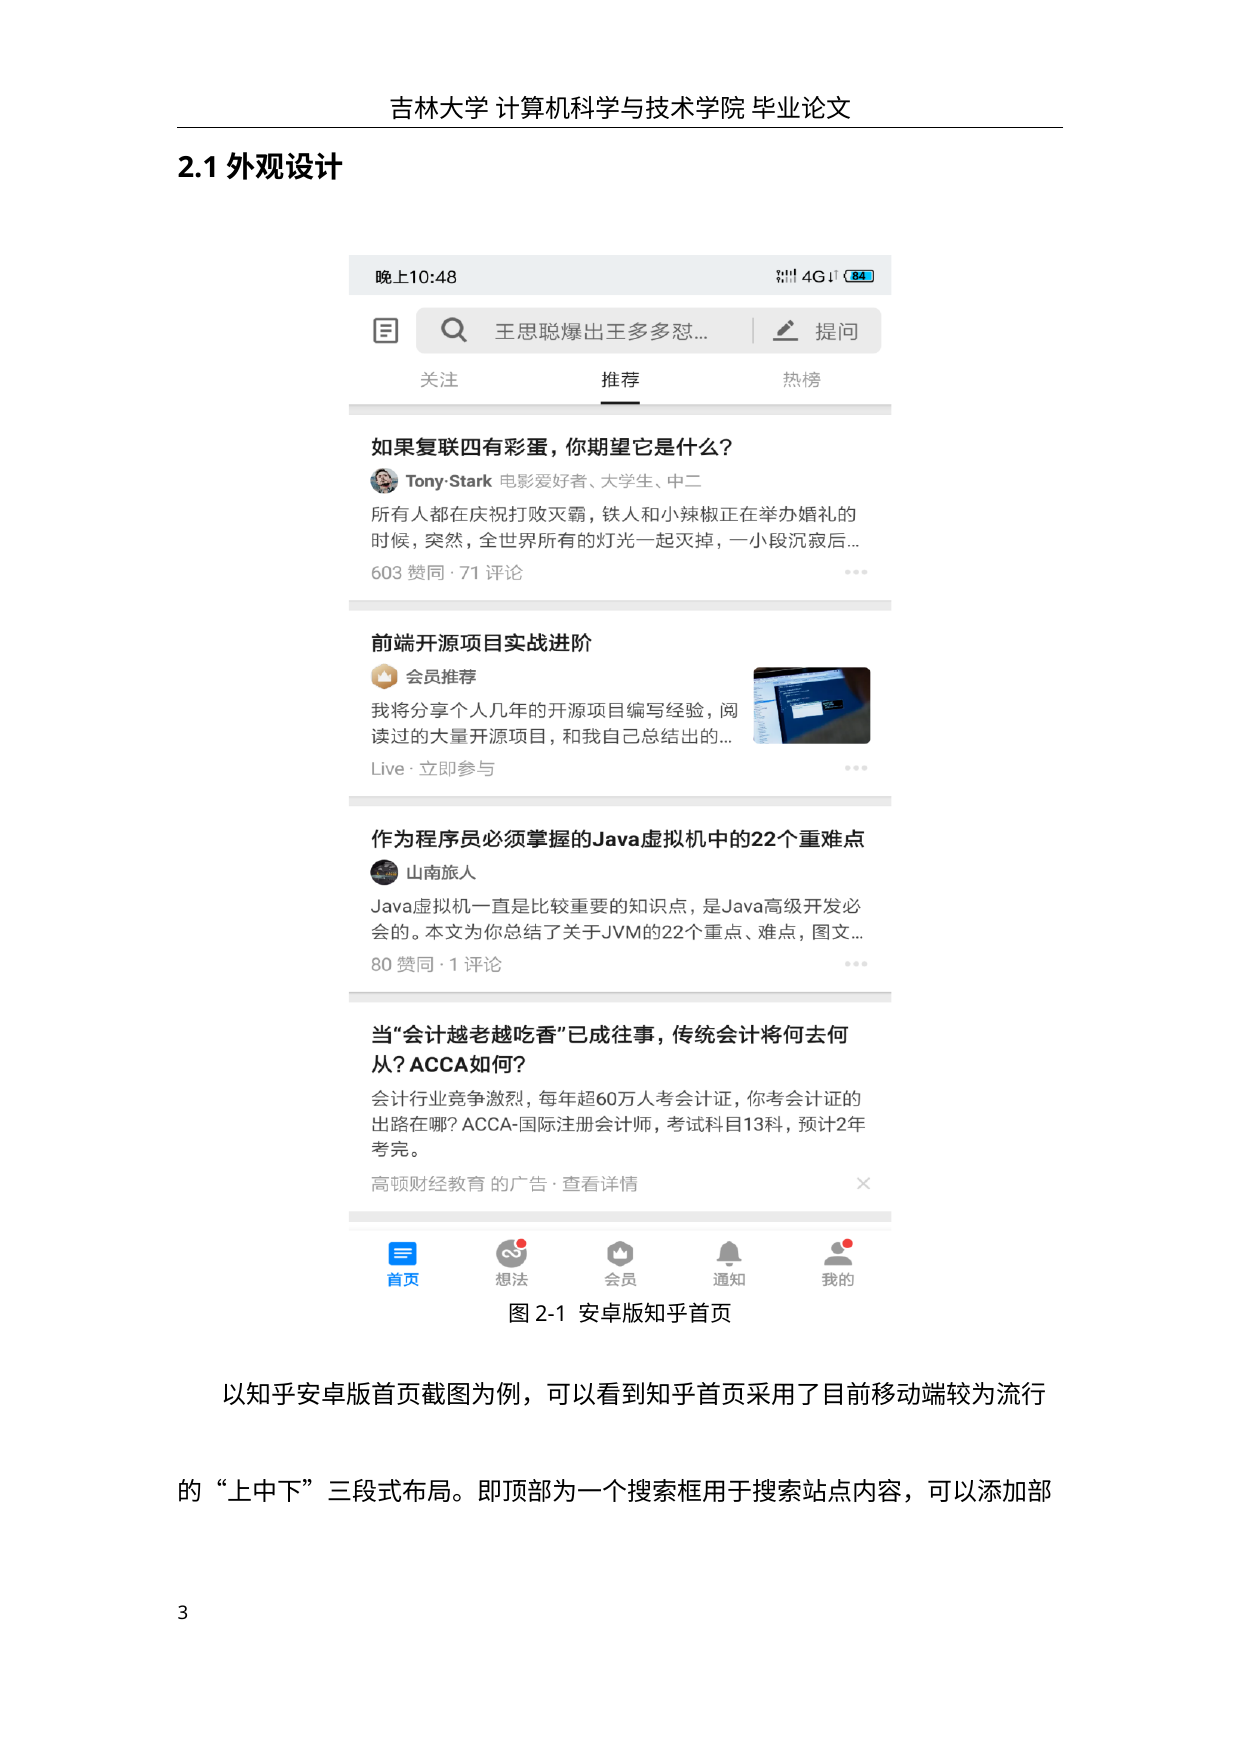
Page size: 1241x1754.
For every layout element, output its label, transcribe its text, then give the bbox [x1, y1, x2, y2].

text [177, 1360, 1063, 1522]
text 图2-1 安卓版知乎首页 [177, 1295, 1063, 1328]
picture [348, 255, 892, 1294]
subtitle 2.1 外观设计 [177, 133, 1063, 198]
